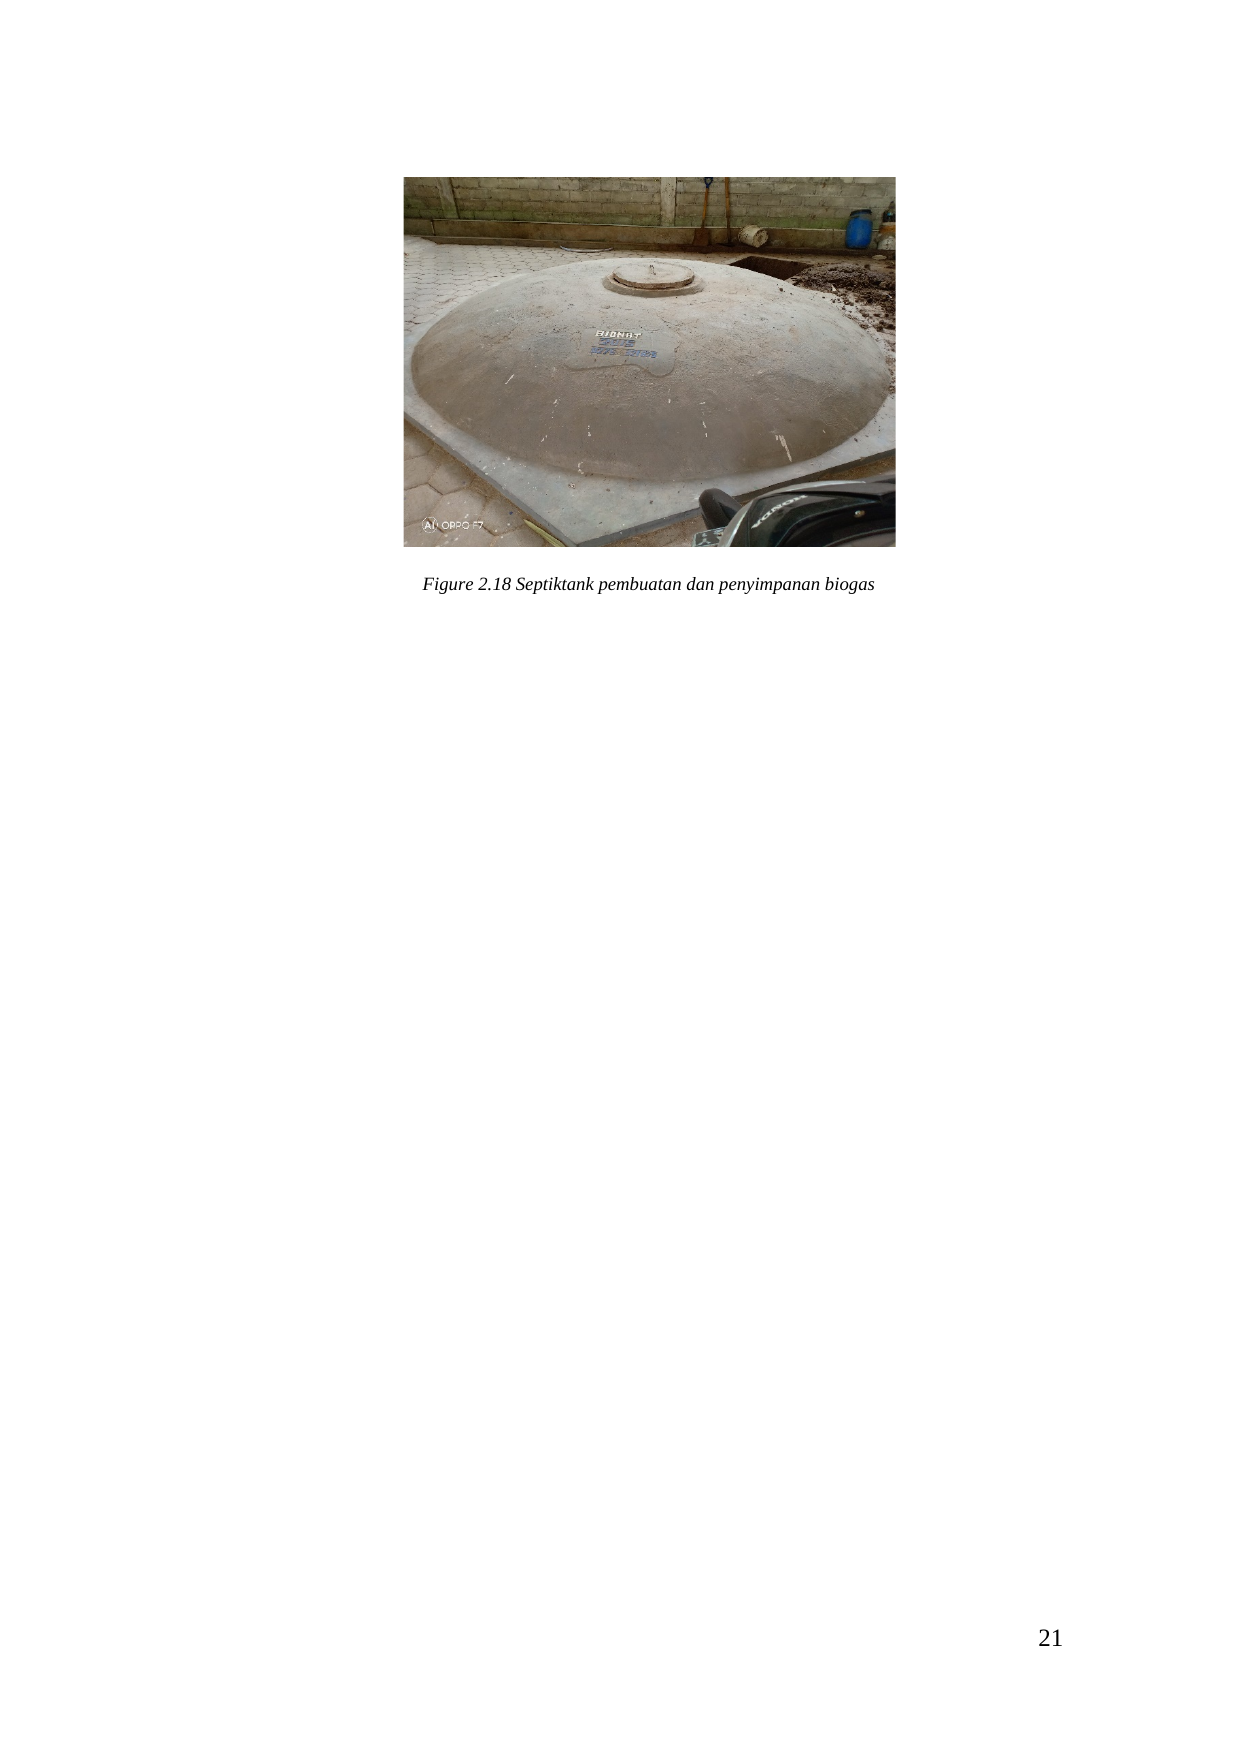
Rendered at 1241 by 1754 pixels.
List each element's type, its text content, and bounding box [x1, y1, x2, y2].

picture [403, 177, 896, 547]
text Figure 2.18 Septiktank pembuatan dan penyimpanan biogas [236, 573, 1063, 594]
